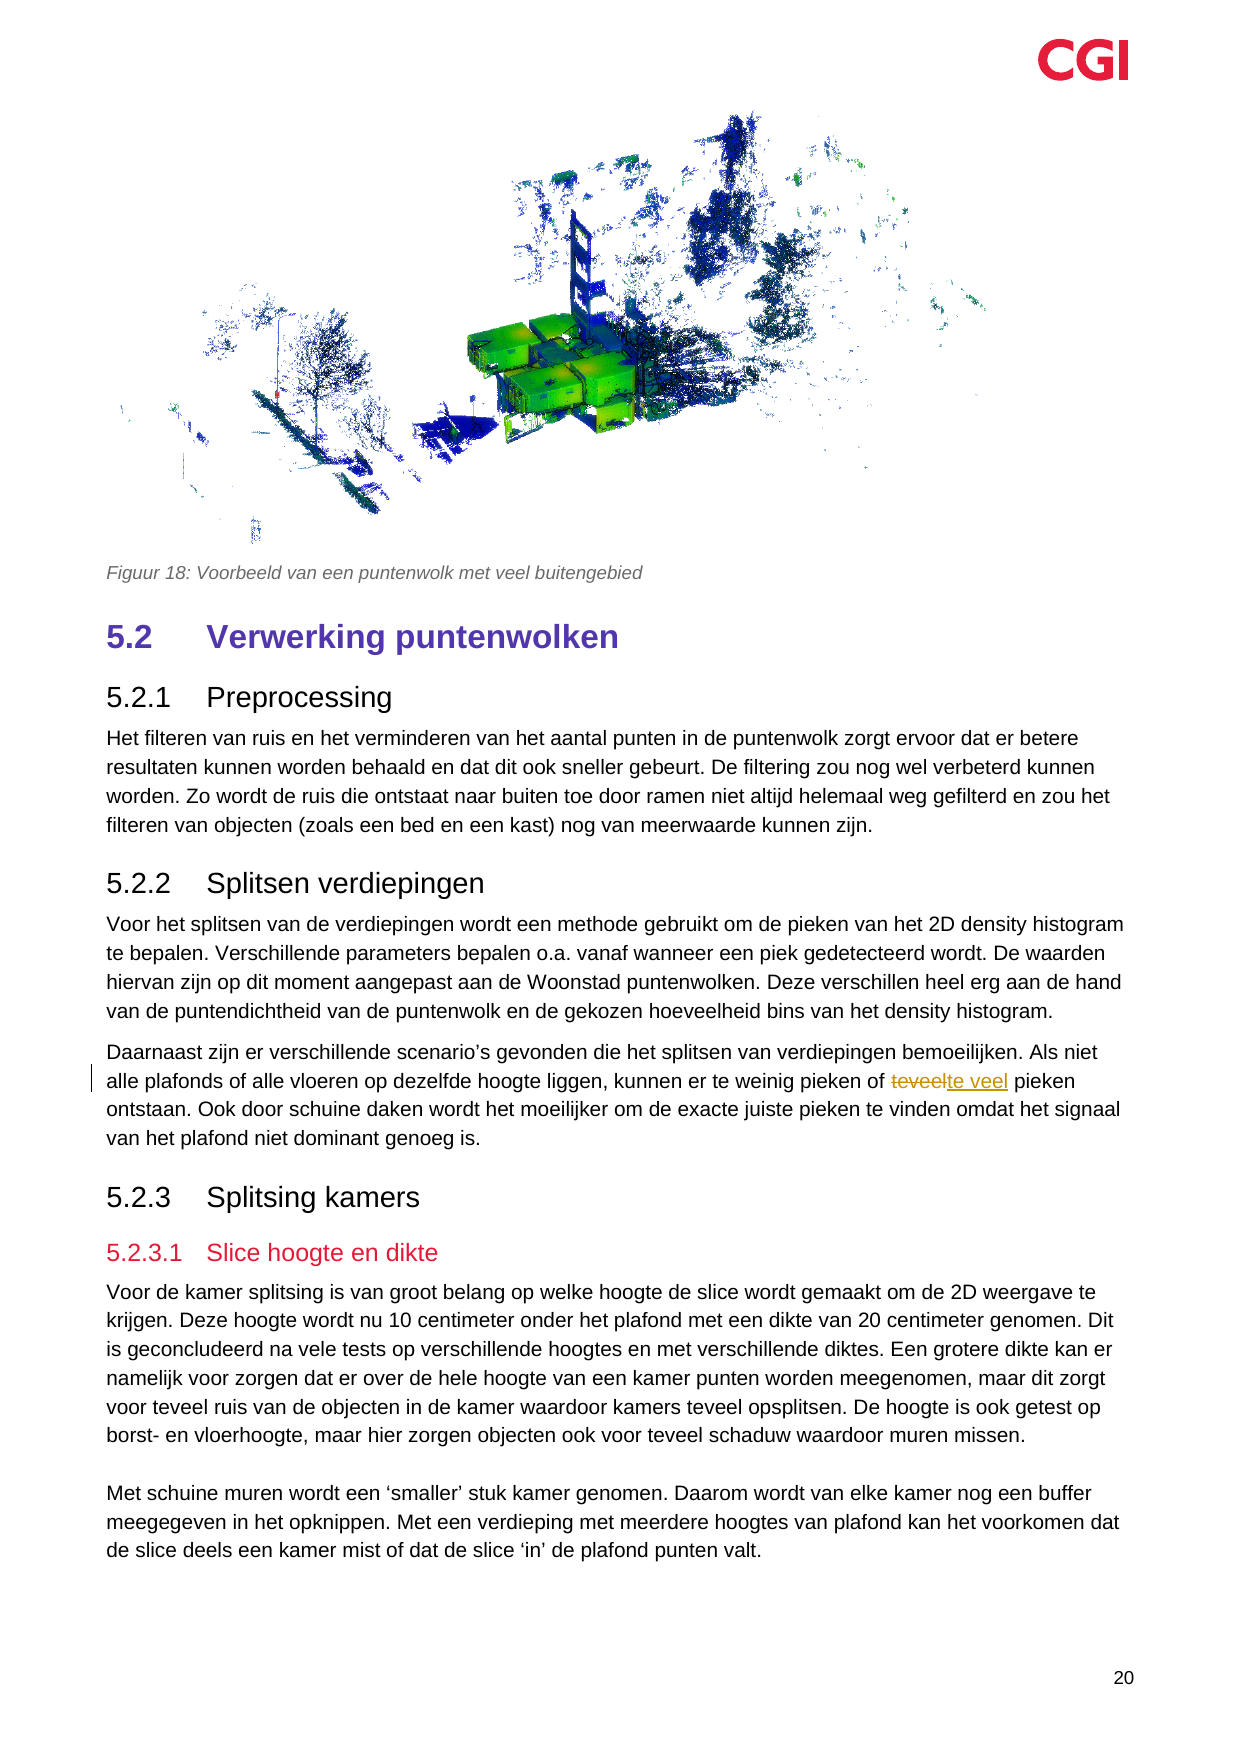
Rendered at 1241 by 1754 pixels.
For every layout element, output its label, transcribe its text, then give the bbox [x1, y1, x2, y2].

subtitle Verwerking puntenwolken [106, 617, 1134, 655]
subtitle Splitsen verdiepingen [106, 866, 1134, 900]
subtitle Preprocessing [106, 680, 1134, 714]
text Figuur 18: Voorbeeld van een puntenwolk met veel buitengebied [106, 562, 1134, 583]
picture [112, 106, 994, 545]
text Voor de kamer splitsing is van groot belang op welke hoogte de slice wordt gemaakt om de 2D weergave te krijgen. Deze hoogte wordt nu 10 centimeter onder het plafond met een dikte van 20 centimeter genomen. Dit is geconcludeerd na vele tests op verschillende hoogtes en met verschillende diktes. Een grotere dikte kan er namelijk voor zorgen dat er over de hele hoogte van een kamer punten worden meegenomen, maar dit zorgt voor teveel ruis van de objecten in de kamer waardoor kamers teveel opsplitsen. De hoogte is ook getest op borst- en vloerhoogte, maar hier zorgen objecten ook voor teveel schaduw waardoor muren missen. Met schuine muren wordt een ‘smaller’ stuk kamer genomen. Daarom wordt van elke kamer nog een buffer meegegeven in het opknippen. Met een verdieping met meerdere hoogtes van plafond kan het voorkomen dat de slice deels een kamer mist of dat de slice ‘in’ de plafond punten valt. [106, 1279, 1134, 1562]
text Voor het splitsen van de verdiepingen wordt een methode gebruikt om de pieken van het 2D density histogram te bepalen. Verschillende parameters bepalen o.a. vanaf wanneer een piek gedetecteerd wordt. De waarden hiervan zijn op dit moment aangepast aan de Woonstad puntenwolken. Deze verschillen heel erg aan de hand van de puntendichtheid van de puntenwolk en de gekozen hoeveelheid bins van het density histogram. [106, 912, 1134, 1022]
text Daarnaast zijn er verschillende scenario’s gevonden die het splitsen van verdiepingen bemoeilijken. Als niet alle plafonds of alle vloeren op dezelfde hoogte liggen, kunnen er te weinig pieken of pieken ontstaan. Ook door schuine daken wordt het moeilijker om de exacte juiste pieken te vinden omdat het signaal van het plafond niet dominant genoeg is. [106, 1040, 1134, 1150]
subtitle Splitsing kamers [106, 1180, 1134, 1213]
subtitle Slice hoogte en dikte [106, 1238, 1134, 1267]
text Het filteren van ruis en het verminderen van het aantal punten in de puntenwolk zorgt ervoor dat er betere resultaten kunnen worden behaald en dat dit ook sneller gebeurt. De filtering zou nog wel verbeterd kunnen worden. Zo wordt de ruis die ontstaat naar buiten toe door ramen niet altijd helemaal weg gefilterd en zou het filteren van objecten (zoals een bed en een kast) nog van meerwaarde kunnen zijn. [106, 726, 1134, 836]
